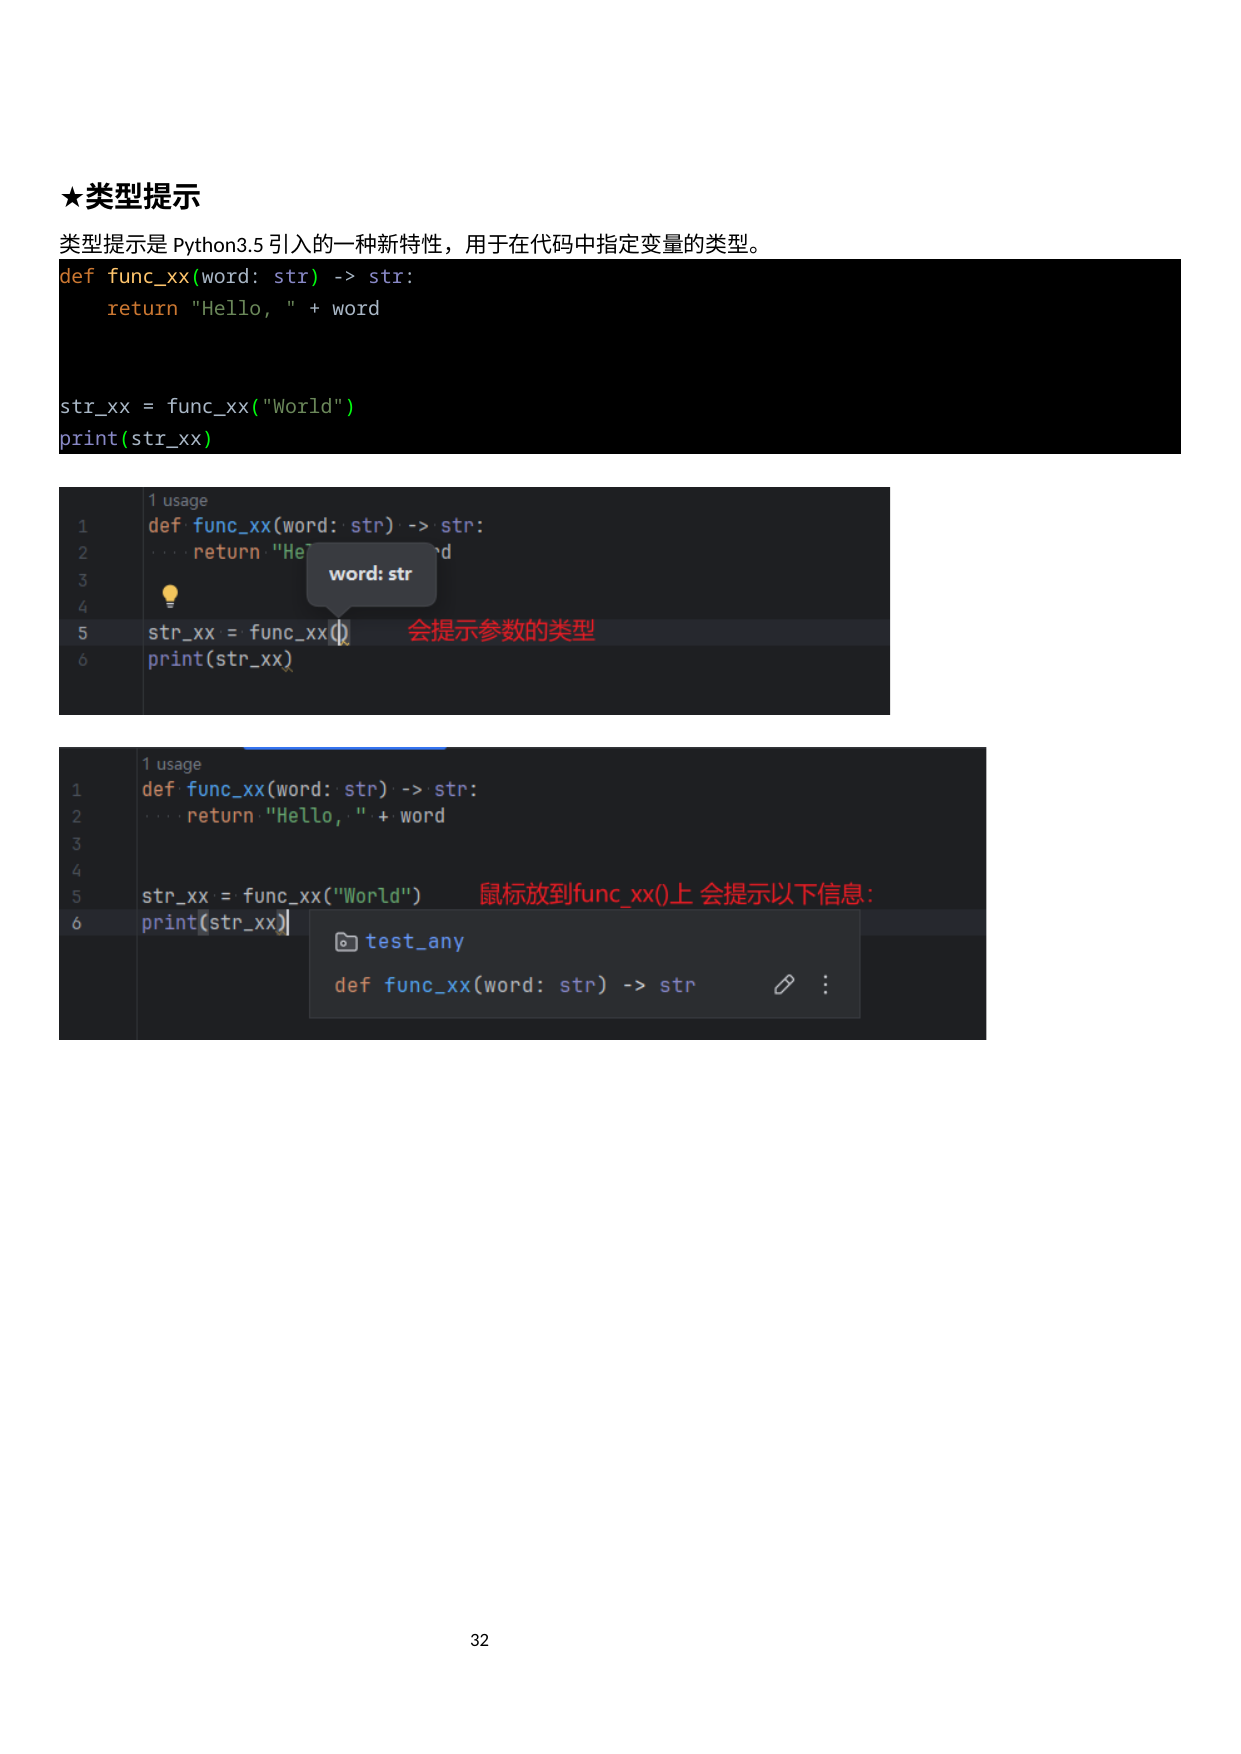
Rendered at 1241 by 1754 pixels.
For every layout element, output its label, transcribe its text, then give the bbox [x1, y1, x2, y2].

picture [59, 487, 891, 715]
text ★类型提示 [59, 162, 1181, 227]
picture [59, 747, 987, 1040]
text def func_xx(word: str) -> str: return "Hello, " + word str_xx = func_xx("World") print(str_xx) [59, 259, 1181, 454]
text 类型提示是Python3.5引入的一种新特性，用于在代码中指定变量的类型。 [59, 227, 1181, 259]
